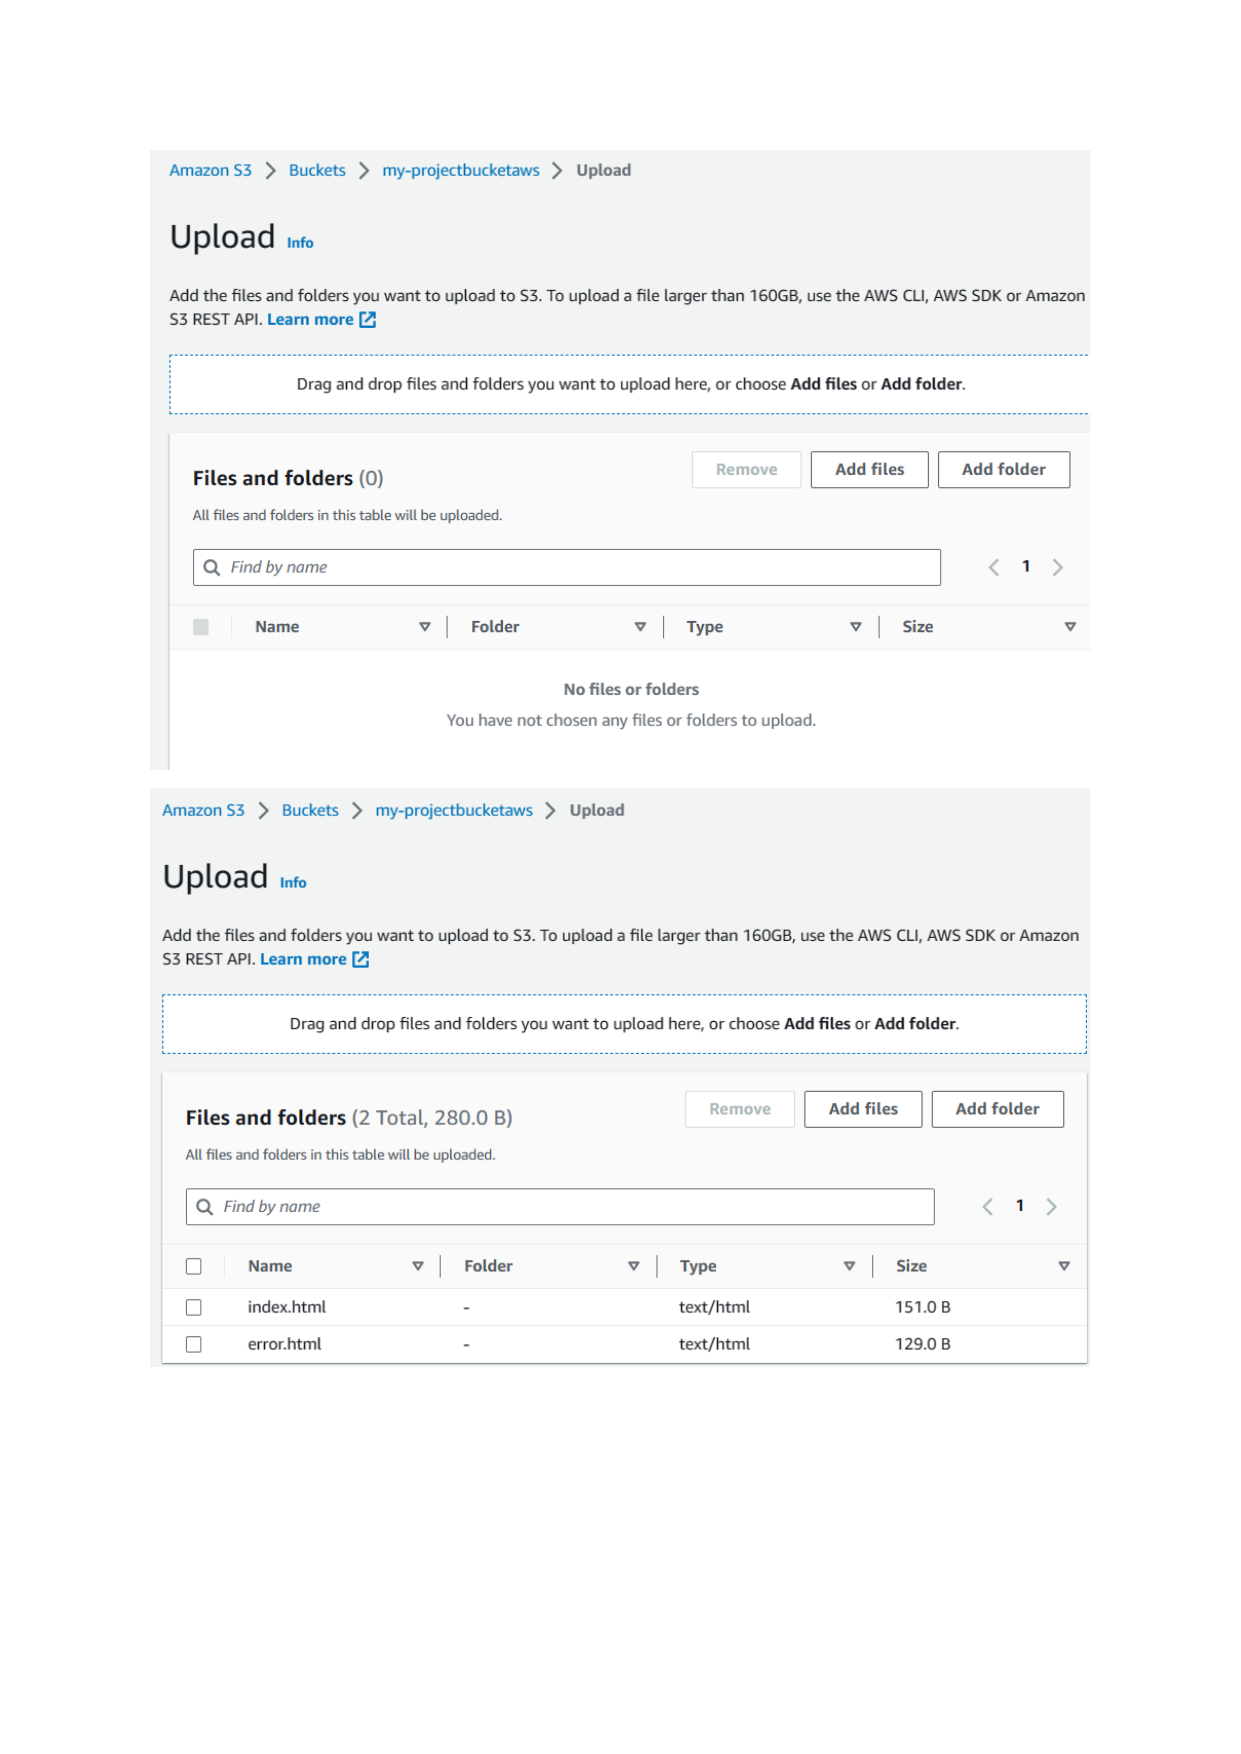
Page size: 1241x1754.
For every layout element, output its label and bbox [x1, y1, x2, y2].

picture [150, 150, 1091, 770]
picture [150, 788, 1091, 1367]
